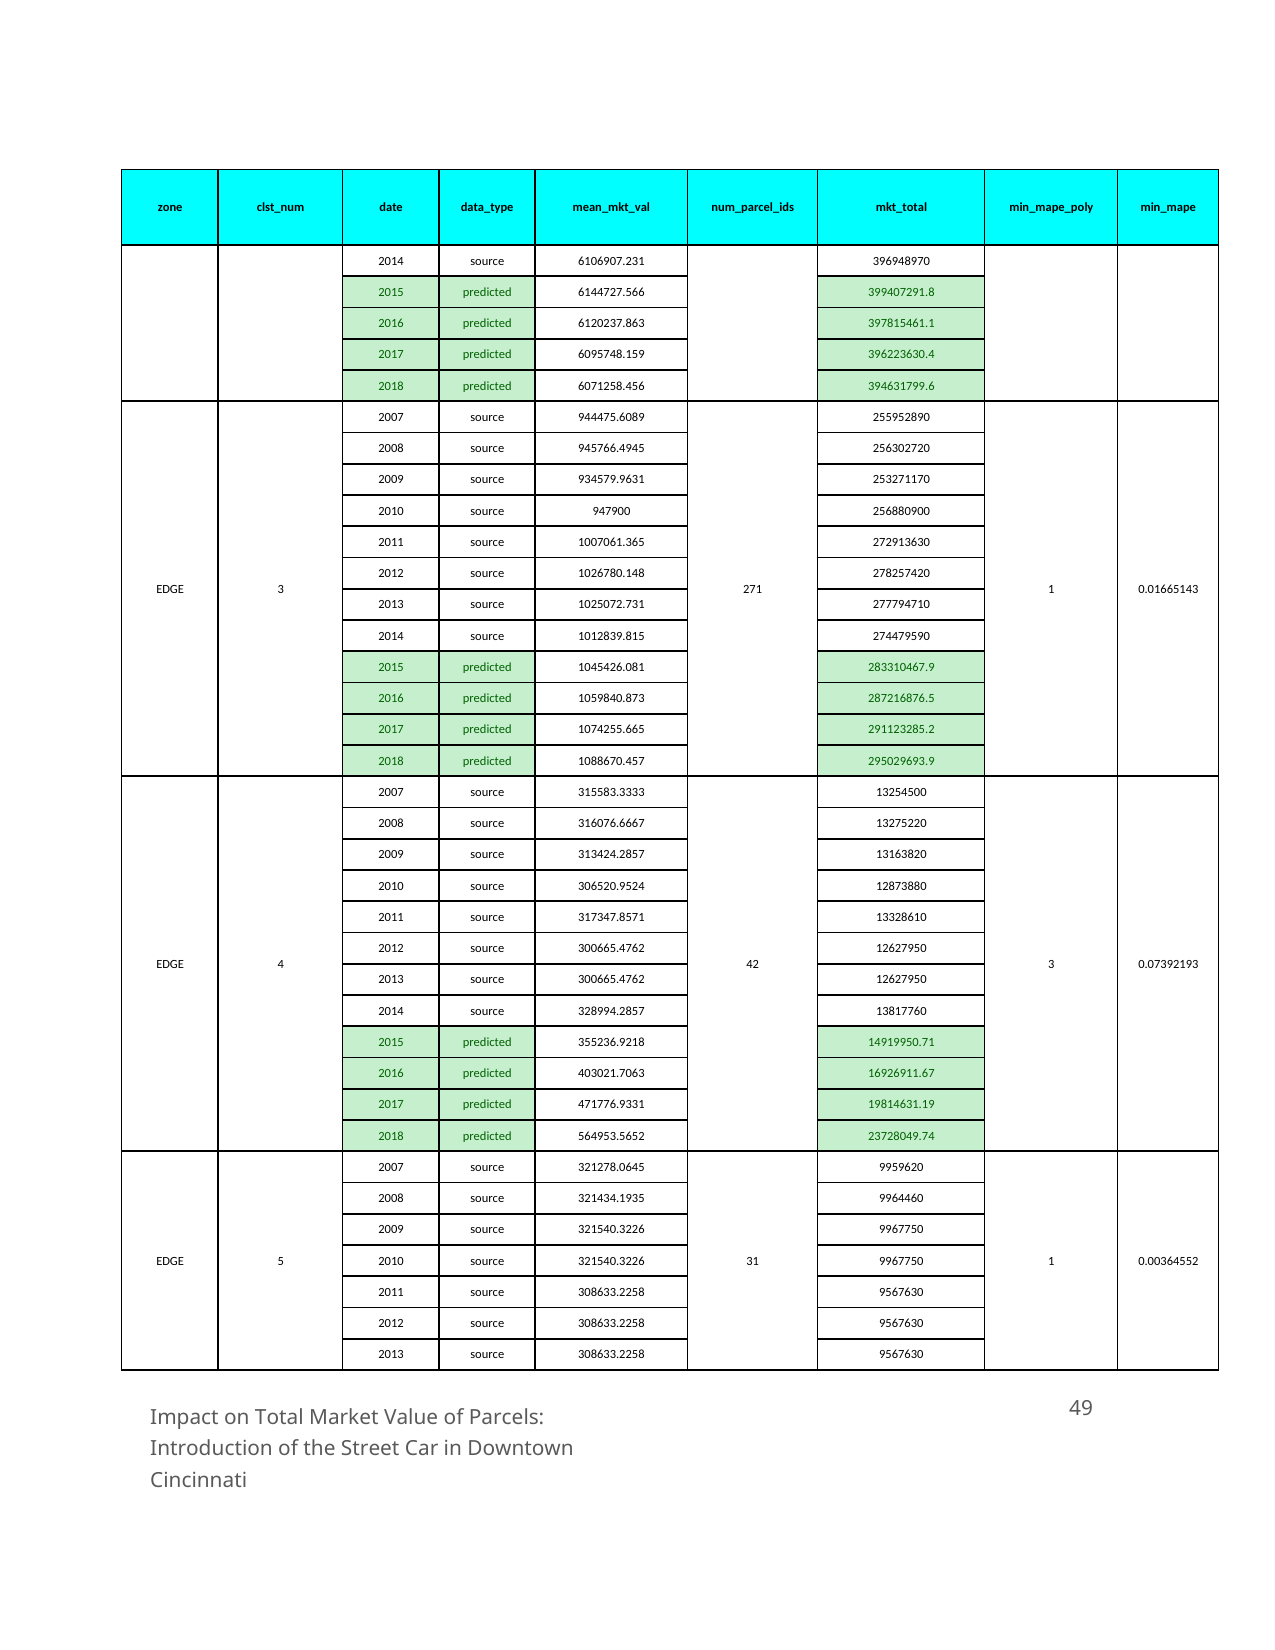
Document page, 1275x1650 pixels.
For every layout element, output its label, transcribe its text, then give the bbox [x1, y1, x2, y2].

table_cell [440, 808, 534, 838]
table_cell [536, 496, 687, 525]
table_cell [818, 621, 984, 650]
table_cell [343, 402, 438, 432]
table_header min_mape [1118, 170, 1218, 244]
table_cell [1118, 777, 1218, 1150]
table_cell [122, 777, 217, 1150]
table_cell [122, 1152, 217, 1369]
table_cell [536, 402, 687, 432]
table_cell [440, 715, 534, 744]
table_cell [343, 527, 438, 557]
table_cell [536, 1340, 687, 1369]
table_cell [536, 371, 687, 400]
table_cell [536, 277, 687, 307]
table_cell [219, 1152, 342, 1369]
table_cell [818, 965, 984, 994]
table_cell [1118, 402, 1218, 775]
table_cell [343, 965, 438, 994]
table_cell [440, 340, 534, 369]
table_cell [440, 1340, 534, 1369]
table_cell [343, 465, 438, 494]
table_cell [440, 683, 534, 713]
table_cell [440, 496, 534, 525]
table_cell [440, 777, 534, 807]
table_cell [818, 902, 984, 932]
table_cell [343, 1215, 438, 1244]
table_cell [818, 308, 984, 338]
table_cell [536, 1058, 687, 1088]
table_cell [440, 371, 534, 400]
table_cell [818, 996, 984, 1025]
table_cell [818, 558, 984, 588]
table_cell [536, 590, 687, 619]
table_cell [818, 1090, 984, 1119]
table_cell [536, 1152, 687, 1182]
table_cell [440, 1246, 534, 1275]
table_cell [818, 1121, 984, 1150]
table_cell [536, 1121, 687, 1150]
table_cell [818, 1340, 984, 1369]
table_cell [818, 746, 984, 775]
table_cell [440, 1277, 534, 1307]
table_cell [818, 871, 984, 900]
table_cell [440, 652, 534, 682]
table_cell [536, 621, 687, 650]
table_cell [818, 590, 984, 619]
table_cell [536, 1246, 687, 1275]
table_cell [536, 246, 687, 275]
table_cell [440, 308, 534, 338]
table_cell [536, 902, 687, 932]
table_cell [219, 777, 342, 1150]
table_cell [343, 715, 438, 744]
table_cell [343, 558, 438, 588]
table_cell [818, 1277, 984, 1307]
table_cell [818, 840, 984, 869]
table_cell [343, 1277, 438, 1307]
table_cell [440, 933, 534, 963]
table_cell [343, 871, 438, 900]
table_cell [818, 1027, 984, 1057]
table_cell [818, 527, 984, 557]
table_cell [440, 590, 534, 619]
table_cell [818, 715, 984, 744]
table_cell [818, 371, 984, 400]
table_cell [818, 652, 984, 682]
table_header num_parcel_ids [688, 170, 817, 244]
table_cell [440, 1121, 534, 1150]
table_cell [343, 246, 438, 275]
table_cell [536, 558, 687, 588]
table_header date [343, 170, 438, 244]
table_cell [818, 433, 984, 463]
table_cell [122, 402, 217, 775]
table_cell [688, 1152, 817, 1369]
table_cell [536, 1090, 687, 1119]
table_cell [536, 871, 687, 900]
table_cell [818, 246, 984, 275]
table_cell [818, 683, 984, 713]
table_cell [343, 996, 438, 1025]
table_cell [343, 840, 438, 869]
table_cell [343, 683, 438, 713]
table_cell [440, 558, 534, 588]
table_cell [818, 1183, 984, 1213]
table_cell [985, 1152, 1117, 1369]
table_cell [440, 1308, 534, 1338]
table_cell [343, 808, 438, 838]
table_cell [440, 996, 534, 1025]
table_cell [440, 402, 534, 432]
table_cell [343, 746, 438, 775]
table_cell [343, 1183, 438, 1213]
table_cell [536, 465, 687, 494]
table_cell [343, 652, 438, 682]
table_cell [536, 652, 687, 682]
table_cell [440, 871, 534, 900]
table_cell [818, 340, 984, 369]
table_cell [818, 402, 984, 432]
table_header min_mape_poly [985, 170, 1117, 244]
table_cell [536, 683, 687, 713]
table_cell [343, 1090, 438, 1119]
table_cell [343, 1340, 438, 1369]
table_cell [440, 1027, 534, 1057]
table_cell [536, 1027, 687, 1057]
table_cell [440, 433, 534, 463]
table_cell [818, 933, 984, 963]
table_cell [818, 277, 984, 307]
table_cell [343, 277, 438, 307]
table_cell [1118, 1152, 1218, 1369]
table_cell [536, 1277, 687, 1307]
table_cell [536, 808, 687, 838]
table_header mean_mkt_val [536, 170, 687, 244]
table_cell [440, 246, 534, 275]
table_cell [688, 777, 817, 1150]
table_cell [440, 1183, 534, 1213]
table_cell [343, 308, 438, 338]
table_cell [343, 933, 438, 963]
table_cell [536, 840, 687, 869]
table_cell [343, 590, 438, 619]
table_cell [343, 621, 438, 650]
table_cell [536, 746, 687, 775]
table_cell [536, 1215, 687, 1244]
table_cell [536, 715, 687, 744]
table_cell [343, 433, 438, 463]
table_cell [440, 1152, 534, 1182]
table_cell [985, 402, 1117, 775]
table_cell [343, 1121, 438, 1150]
table_header clst_num [219, 170, 342, 244]
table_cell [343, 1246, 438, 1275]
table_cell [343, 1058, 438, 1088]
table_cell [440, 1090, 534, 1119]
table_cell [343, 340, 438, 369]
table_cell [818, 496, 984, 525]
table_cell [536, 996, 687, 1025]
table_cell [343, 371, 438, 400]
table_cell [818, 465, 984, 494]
table_header data_type [440, 170, 534, 244]
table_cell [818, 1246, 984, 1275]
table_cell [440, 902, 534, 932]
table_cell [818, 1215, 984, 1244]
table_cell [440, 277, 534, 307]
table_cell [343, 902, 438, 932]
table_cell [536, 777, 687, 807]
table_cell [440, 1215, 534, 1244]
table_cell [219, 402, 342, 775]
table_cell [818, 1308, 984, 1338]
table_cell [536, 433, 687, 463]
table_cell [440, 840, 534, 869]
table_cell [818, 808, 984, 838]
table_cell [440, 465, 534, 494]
table_header zone [122, 170, 217, 244]
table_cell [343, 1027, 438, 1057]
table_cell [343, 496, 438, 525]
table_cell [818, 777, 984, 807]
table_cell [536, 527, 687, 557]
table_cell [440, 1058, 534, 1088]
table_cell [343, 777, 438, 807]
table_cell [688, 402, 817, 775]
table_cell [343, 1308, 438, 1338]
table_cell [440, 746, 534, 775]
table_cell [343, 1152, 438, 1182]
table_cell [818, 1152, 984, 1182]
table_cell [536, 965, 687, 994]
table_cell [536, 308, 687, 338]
table_header mkt_total [818, 170, 984, 244]
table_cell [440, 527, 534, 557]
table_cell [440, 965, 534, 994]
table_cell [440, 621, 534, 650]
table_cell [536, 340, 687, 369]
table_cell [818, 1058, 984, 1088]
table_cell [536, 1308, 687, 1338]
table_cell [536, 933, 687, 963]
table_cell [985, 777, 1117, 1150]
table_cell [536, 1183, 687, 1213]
